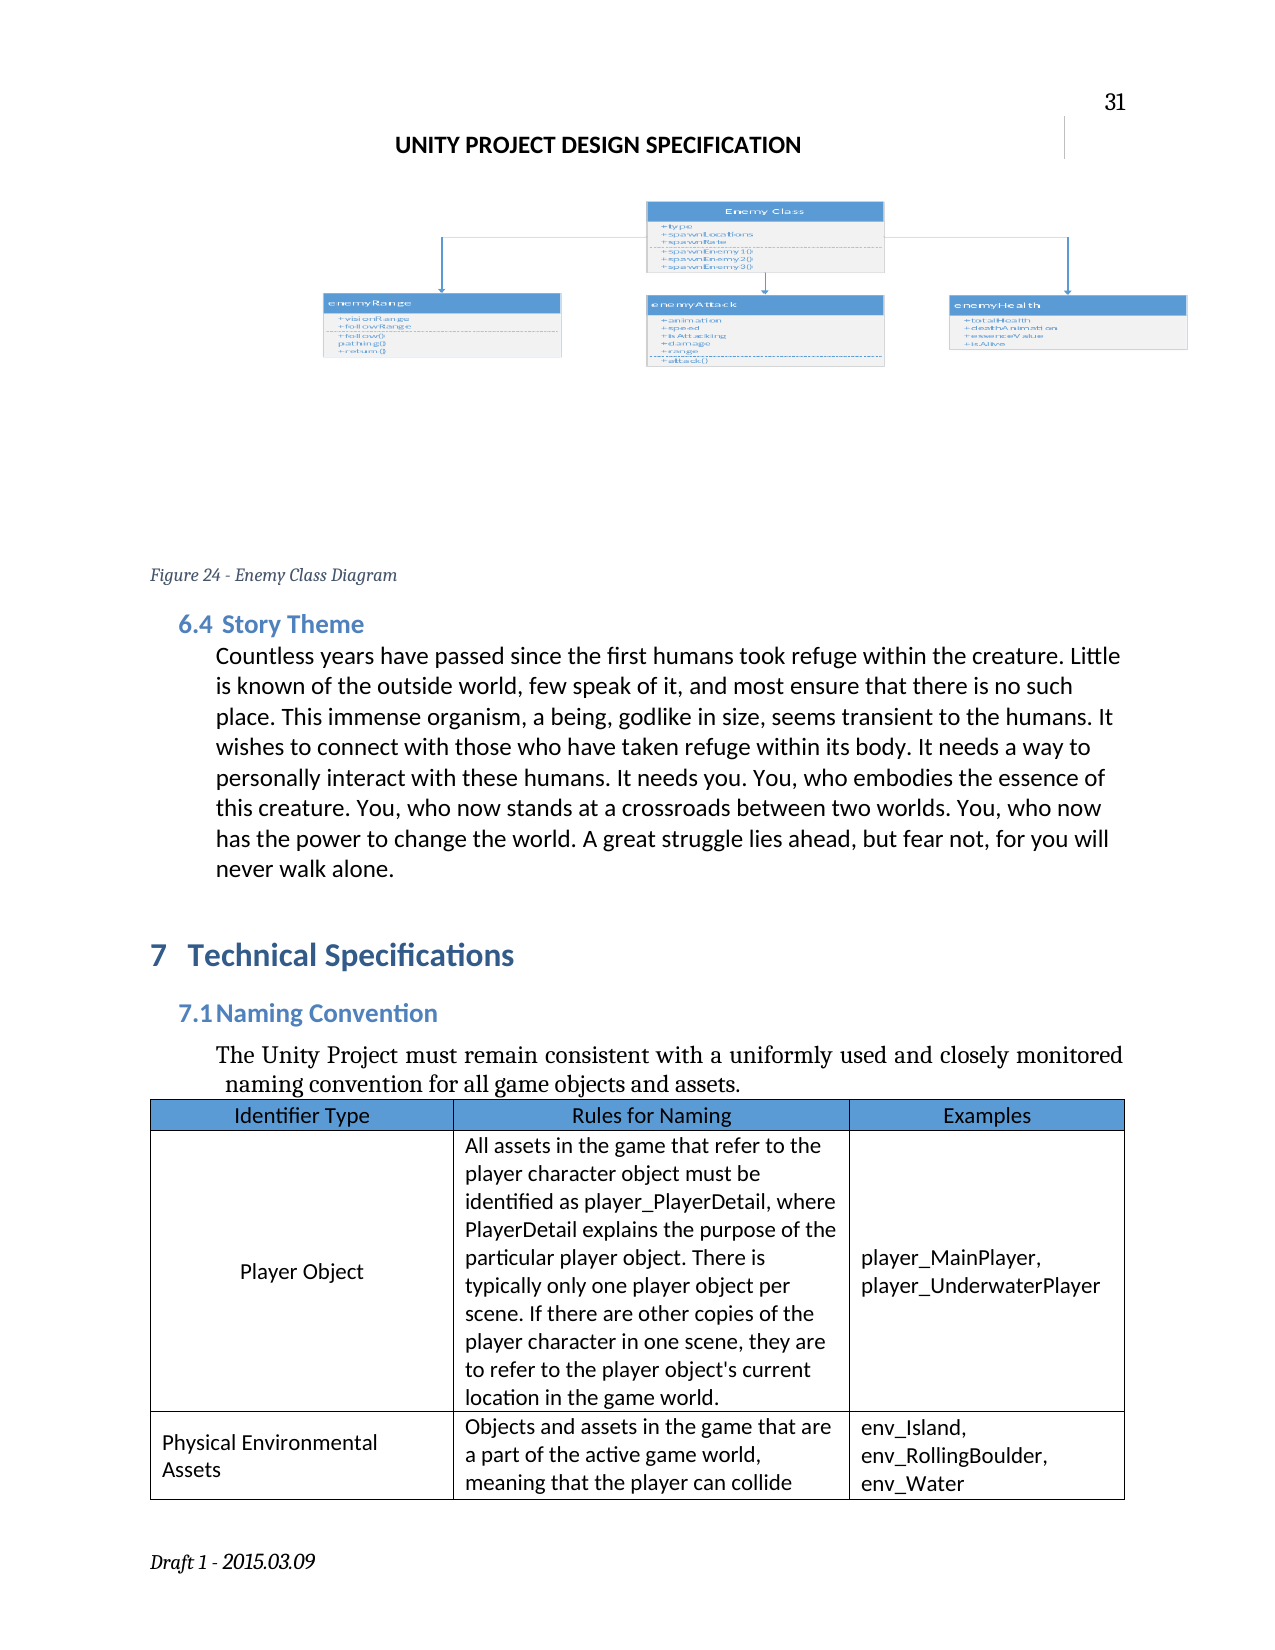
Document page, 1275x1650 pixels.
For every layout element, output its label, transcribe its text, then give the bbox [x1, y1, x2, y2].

table_header Rules for Naming [454, 1100, 849, 1130]
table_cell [454, 1412, 849, 1499]
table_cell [850, 1412, 1124, 1499]
table_cell player_MainPlayer, player_UnderwaterPlayer [850, 1131, 1124, 1411]
table_cell All assets in the game that refer to the player character object must be identified as player_PlayerDetail, where PlayerDetail explains the purpose of the particular player object. There is typically only one player object per scene. If there are other copies of the player character in one scene, they are to refer to the player object's current location in the game world. [454, 1131, 849, 1411]
table_header Examples [850, 1100, 1124, 1130]
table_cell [151, 1412, 453, 1499]
text The Unity Project must remain consistent with a uniformly used and closely monitored naming convention for all game objects and assets. [216, 1041, 1125, 1099]
table_header Identifier Type [151, 1100, 453, 1130]
list Countless years have passed since the first humans took refuge within the creature. Little is known of the outside world, few speak of it, and most ensure that there is no such place. This immense organism, a being, godlike in size, seems transient to the humans. It wishes to connect with those who have taken refuge within its body. It needs a way to personally interact with these humans. It needs you. You, who embodies the essence of this creature. You, who now stands at a crossroads between two worlds. You, who now has the power to change the world. A great struggle lies ahead, but fear not, for you will never walk alone. [216, 640, 1125, 884]
subtitle Naming Convention [178, 996, 1125, 1029]
table_cell Player Object [151, 1131, 453, 1411]
subtitle Story Theme [178, 607, 1125, 640]
subtitle Technical Specifications [150, 934, 1125, 975]
